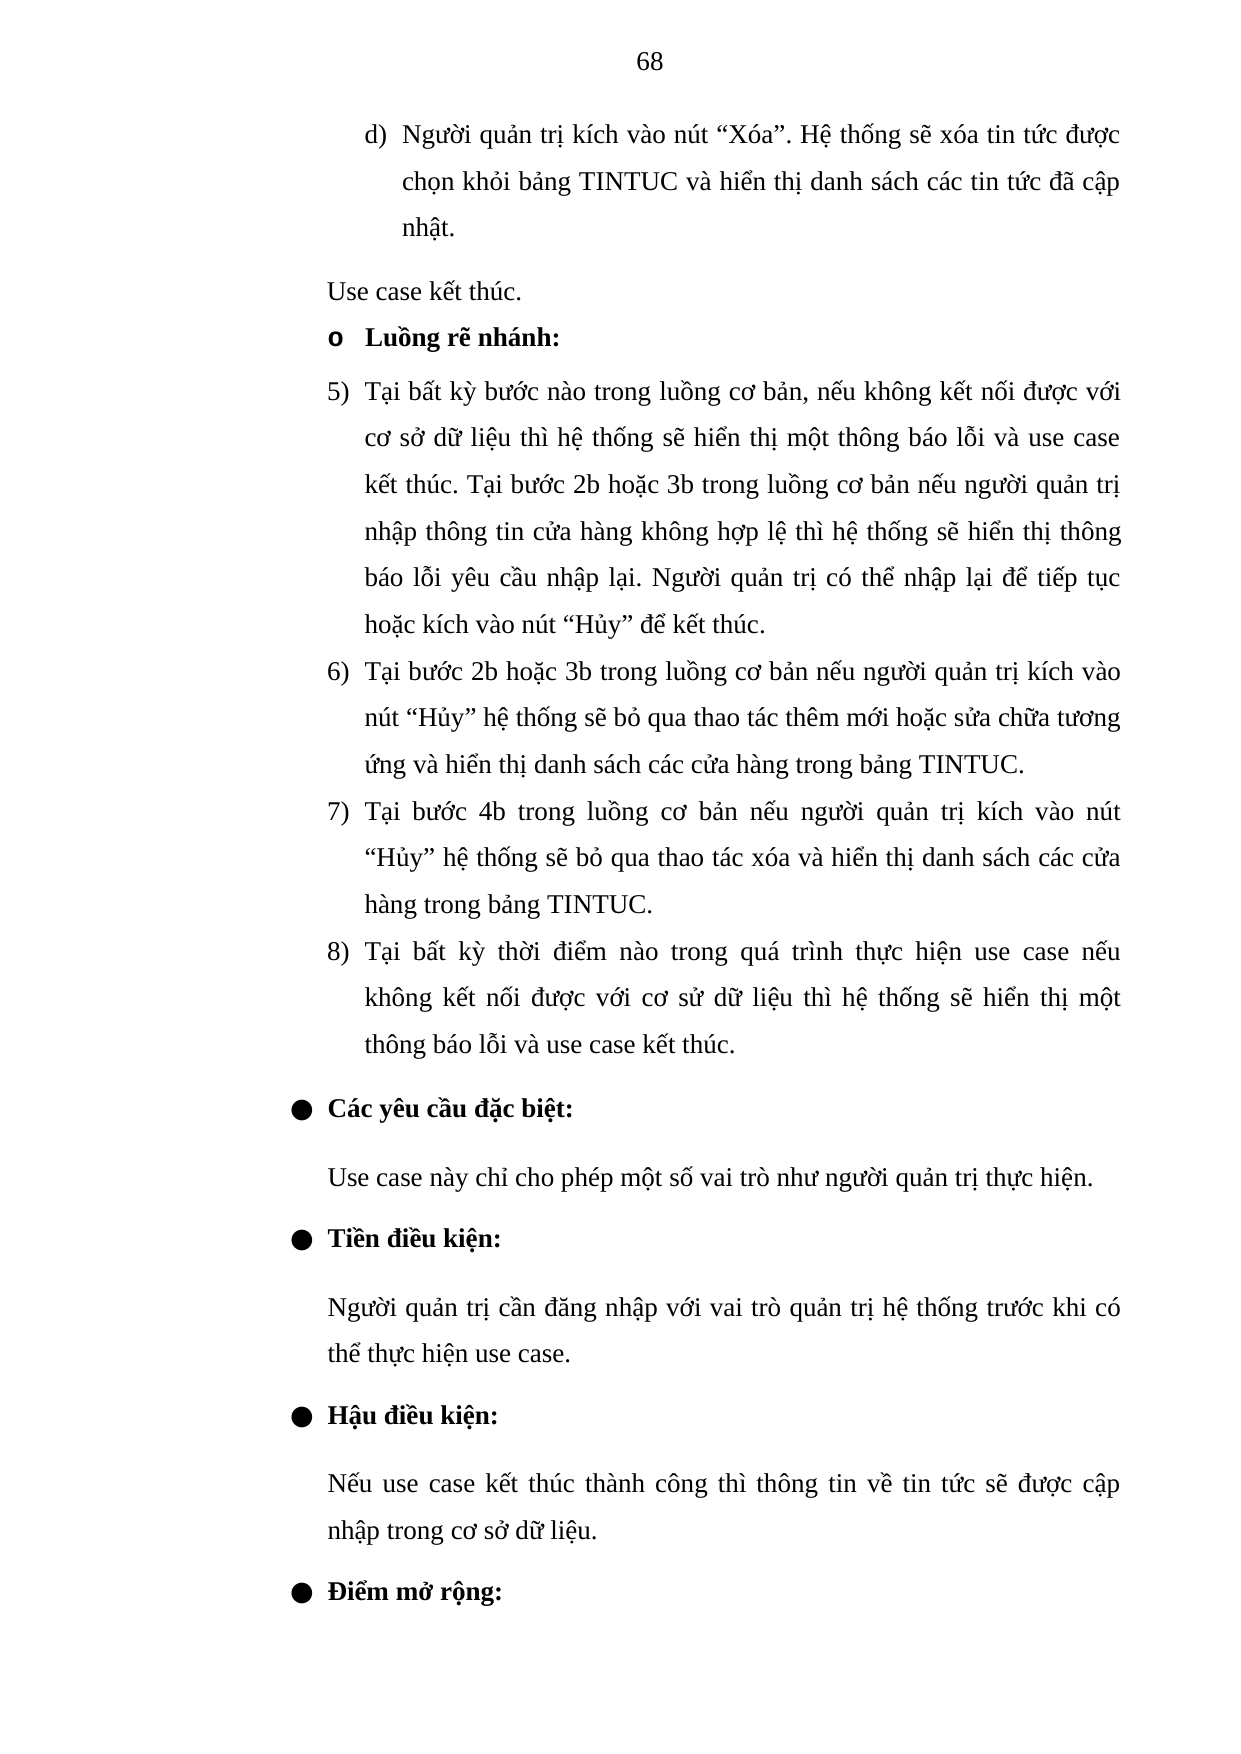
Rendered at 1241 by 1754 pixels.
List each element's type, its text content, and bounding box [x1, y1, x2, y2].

text Người quản trị cần đăng nhập với vai trò quản trị hệ thống trước khi có thể thực hiện use case. [327, 1291, 1122, 1368]
list Tại bất kỳ thời điểm nào trong quá trình thực hiện use case nếu không kết nối được với cơ sử dữ liệu thì hệ thống sẽ hiển thị một thông báo lỗi và use case kết thúc. [327, 934, 1122, 1059]
list Luồng rẽ nhánh: [327, 321, 1122, 355]
text Nếu use case kết thúc thành công thì thông tin về tin tức sẽ được cập nhập trong cơ sở dữ liệu. [327, 1467, 1122, 1545]
list Tiền điều kiện: [290, 1207, 1122, 1263]
list Điểm mở rộng: [290, 1561, 1122, 1616]
list Hậu điều kiện: [290, 1384, 1122, 1439]
list Tại bước 2b hoặc 3b trong luồng cơ bản nếu người quản trị kích vào nút “Hủy” hệ thống sẽ bỏ qua thao tác thêm mới hoặc sửa chữa tương ứng và hiển thị danh sách các cửa hàng trong bảng TINTUC. [327, 654, 1122, 779]
text Use case này chỉ cho phép một số vai trò như người quản trị thực hiện. [252, 1161, 1122, 1192]
list Người quản trị kích vào nút “Xóa”. Hệ thống sẽ xóa tin tức được chọn khỏi bảng TINTUC và hiển thị danh sách các tin tức đã cập nhật. [364, 118, 1122, 243]
list Các yêu cầu đặc biệt: [290, 1078, 1122, 1133]
text Use case kết thúc. [327, 275, 1122, 306]
list Tại bước 4b trong luồng cơ bản nếu người quản trị kích vào nút “Hủy” hệ thống sẽ bỏ qua thao tác xóa và hiển thị danh sách các cửa hàng trong bảng TINTUC. [327, 794, 1122, 919]
list Tại bất kỳ bước nào trong luồng cơ bản, nếu không kết nối được với cơ sở dữ liệu thì hệ thống sẽ hiển thị một thông báo lỗi và use case kết thúc. Tại bước 2b hoặc 3b trong luồng cơ bản nếu người quản trị nhập thông tin cửa hàng không hợp lệ thì hệ thống sẽ hiển thị thông báo lỗi yêu cầu nhập lại. Người quản trị có thể nhập lại để tiếp tục hoặc kích vào nút “Hủy” để kết thúc. [327, 374, 1122, 639]
